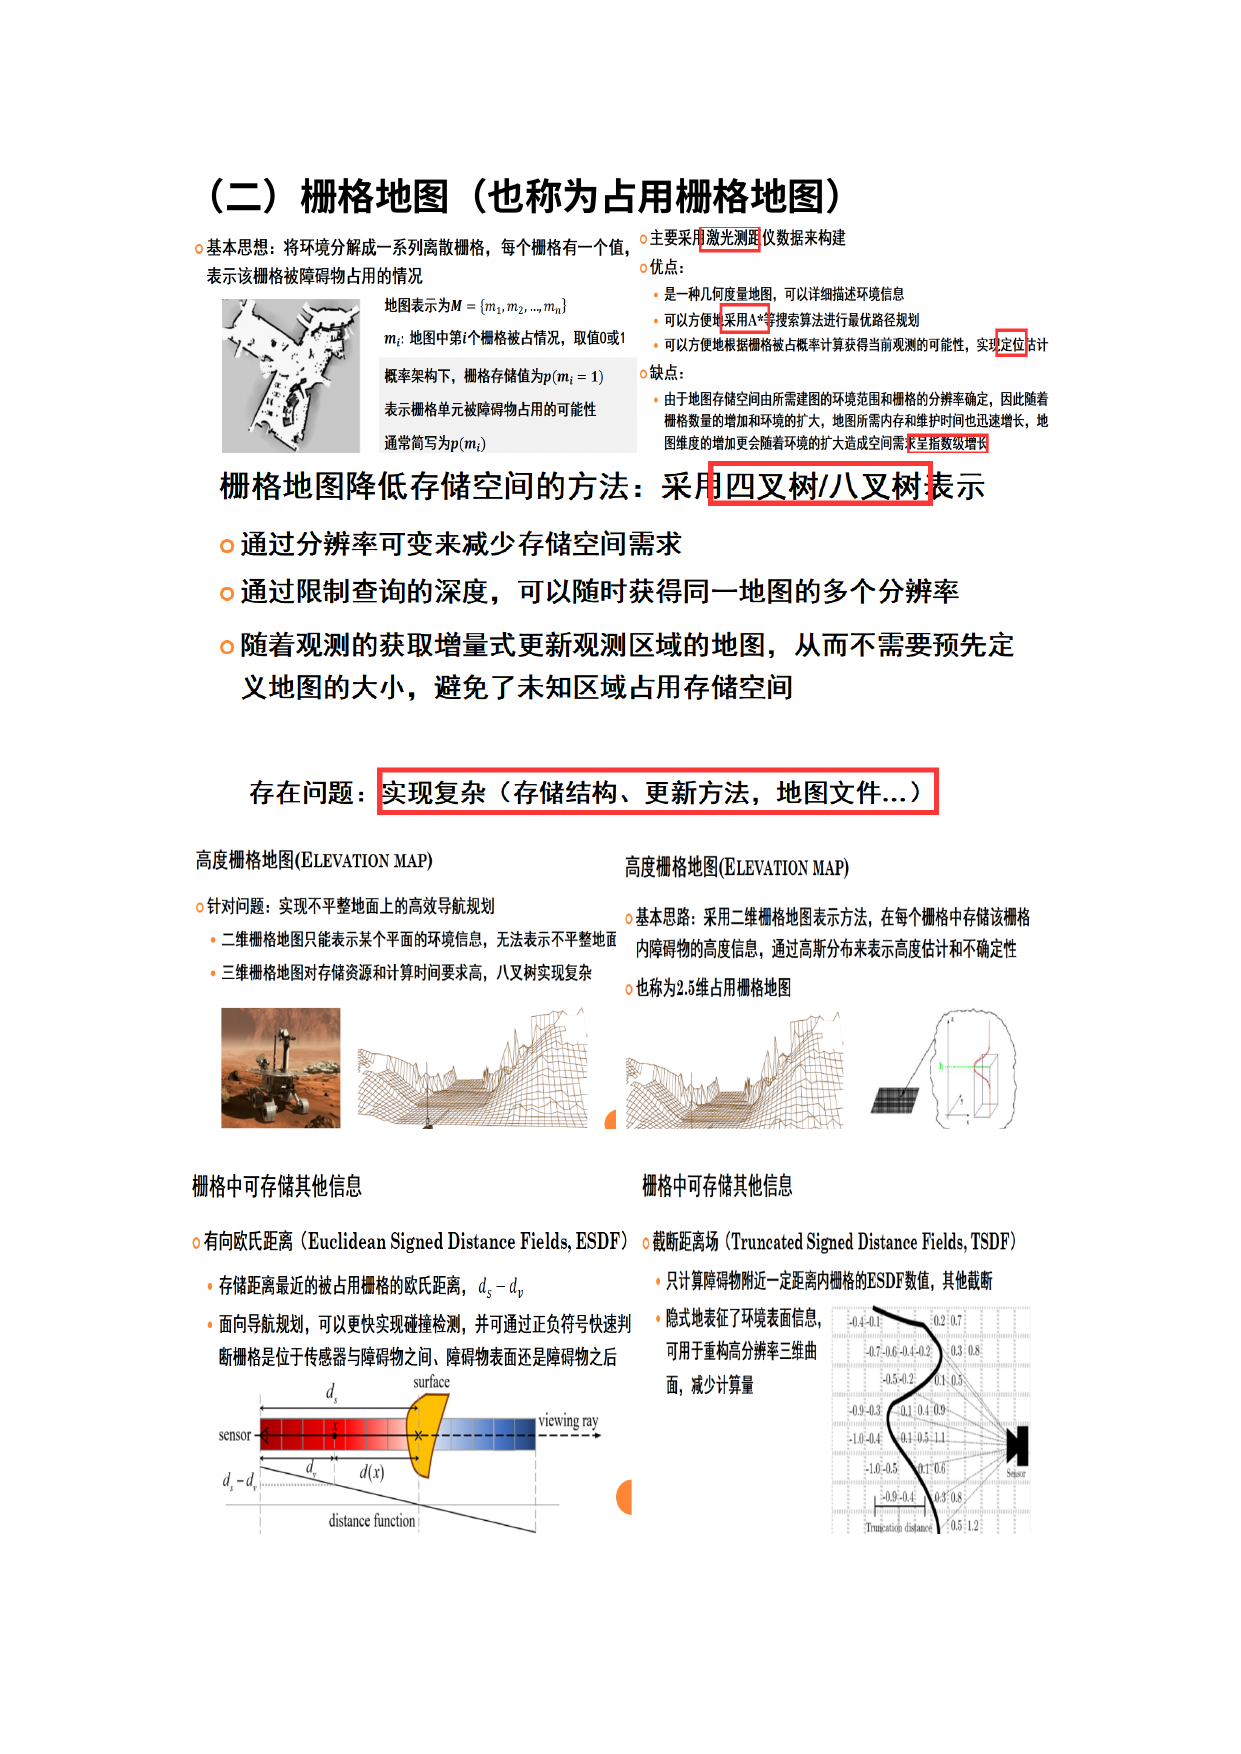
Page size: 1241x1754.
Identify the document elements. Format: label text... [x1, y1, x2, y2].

picture [636, 1170, 1031, 1534]
picture [187, 227, 1050, 453]
picture [187, 1169, 632, 1534]
picture [187, 844, 616, 1129]
picture [187, 454, 1053, 825]
picture [621, 852, 1030, 1129]
list 栅格地图（也称为占用栅格地图） [187, 162, 1053, 227]
